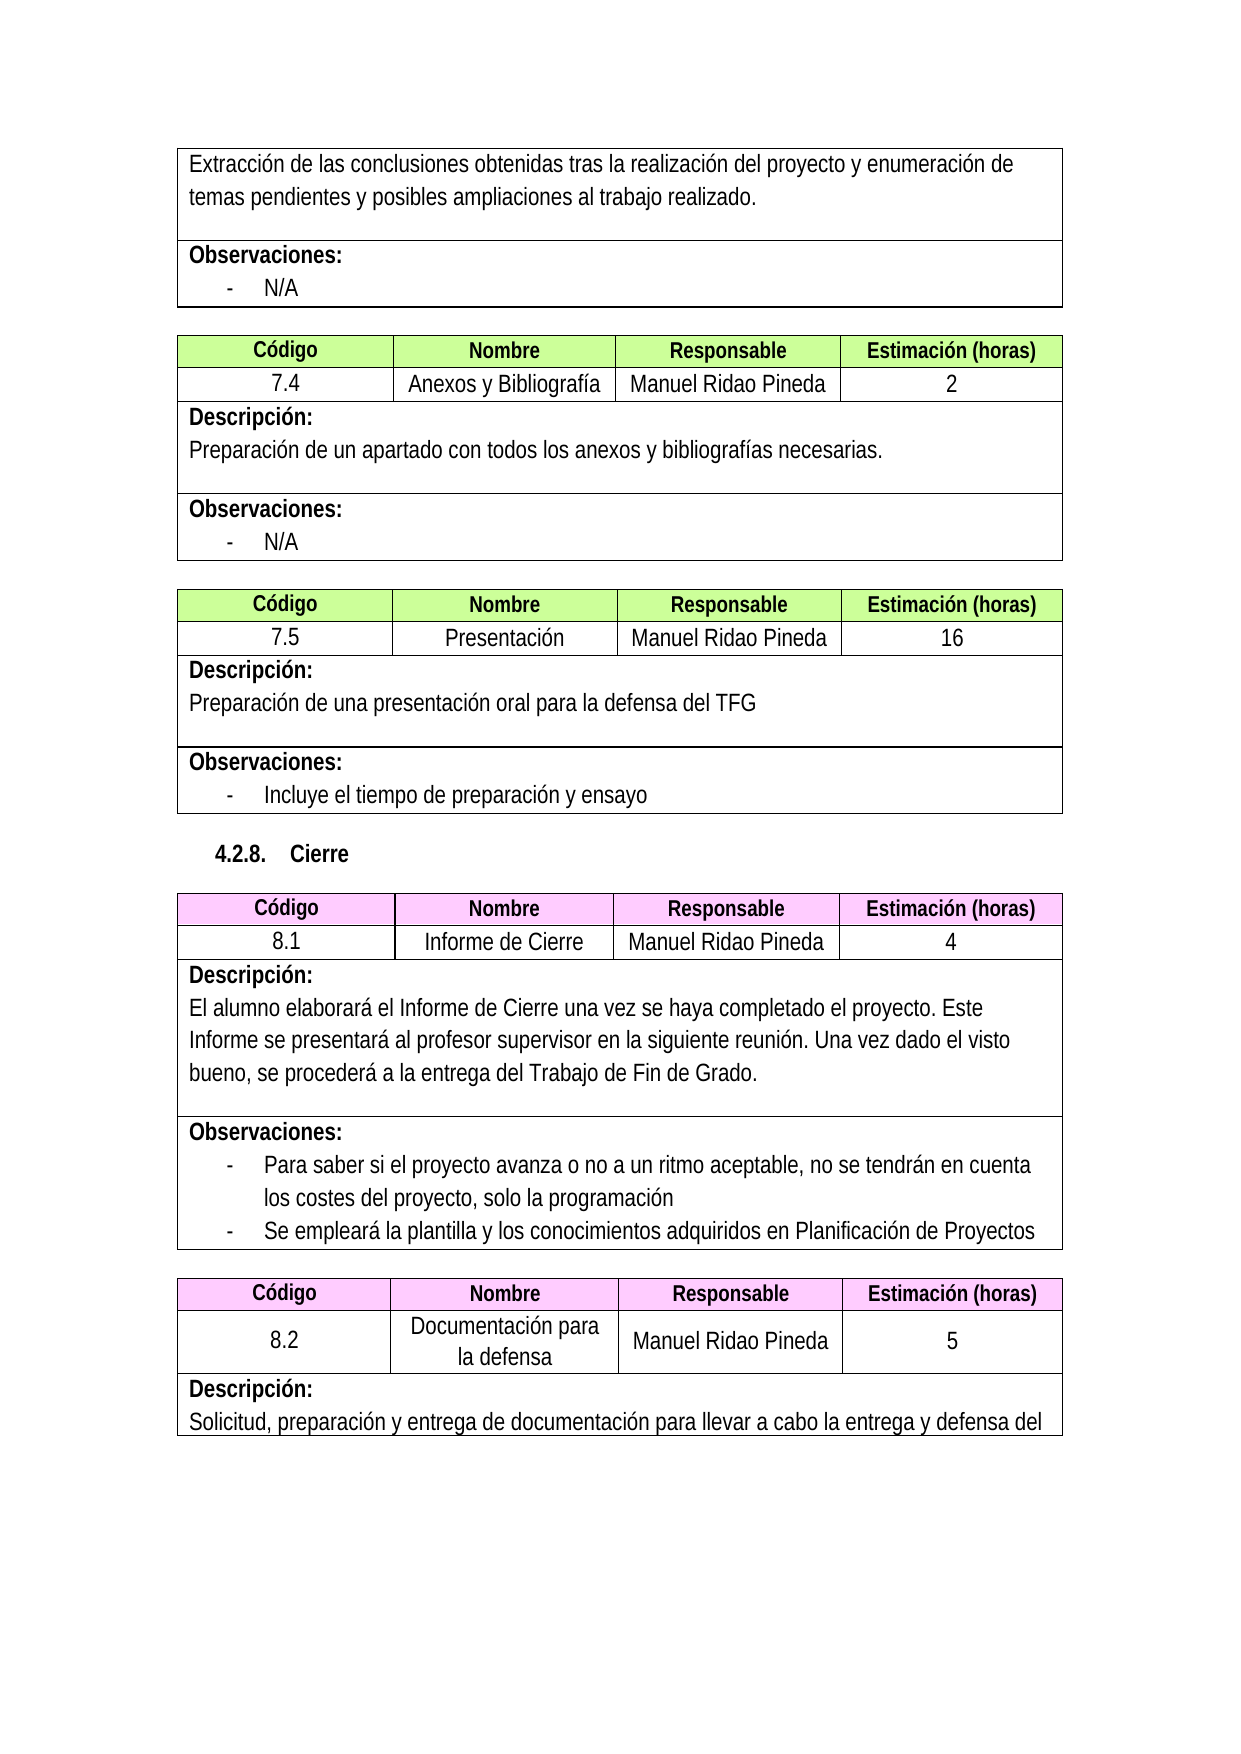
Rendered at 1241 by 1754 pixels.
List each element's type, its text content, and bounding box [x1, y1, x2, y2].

table_cell Descripción: Preparación de una presentación oral para la defensa del TFG [178, 656, 1062, 746]
table_header Estimación (horas) [842, 590, 1062, 621]
table_header Responsable [619, 1279, 842, 1310]
table_cell 2 [841, 368, 1062, 401]
table_header Código [178, 590, 392, 621]
table_cell Documentación para la defensa [391, 1311, 618, 1373]
table_cell 4 [840, 926, 1062, 958]
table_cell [178, 149, 1062, 239]
table_cell 8.1 [178, 926, 394, 958]
table_cell Manuel Ridao Pineda [618, 622, 841, 654]
table_cell Informe de Cierre [396, 926, 613, 958]
table_cell 7.5 [178, 622, 392, 654]
table_header Nombre [391, 1279, 618, 1310]
table_cell 8.2 [178, 1311, 390, 1373]
table_cell 16 [842, 622, 1062, 654]
table_header Responsable [614, 894, 839, 924]
table_cell Manuel Ridao Pineda [614, 926, 839, 958]
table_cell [178, 1374, 1062, 1435]
table_cell Descripción: El alumno elaborará el Informe de Cierre una vez se haya completado el proyecto. Este Informe se presentará al profesor supervisor en la siguiente reunión. Una vez dado el visto bueno, se procederá a la entrega del Trabajo de Fin de Grado. [178, 960, 1062, 1116]
table_cell 5 [843, 1311, 1062, 1373]
table_header Nombre [396, 894, 613, 924]
table_header Código [178, 894, 394, 924]
table_header Responsable [618, 590, 841, 621]
table_header Estimación (horas) [843, 1279, 1062, 1310]
table_cell Observaciones: Para saber si el proyecto avanza o no a un ritmo aceptable, no se tendrán en cuenta los costes del proyecto, solo la programación Se empleará la plantilla y los conocimientos adquiridos en Planificación de Proyectos [178, 1117, 1062, 1249]
table_cell 7.4 [178, 368, 393, 401]
table_cell Descripción: Preparación de un apartado con todos los anexos y bibliografías necesarias. [178, 402, 1062, 493]
table_header Nombre [394, 336, 615, 367]
subtitle Cierre [215, 839, 1063, 868]
table_header Nombre [393, 590, 617, 621]
table_cell Presentación [393, 622, 617, 654]
table_header Responsable [616, 336, 840, 367]
table_cell Observaciones: N/A [178, 241, 1062, 306]
table_cell Observaciones: Incluye el tiempo de preparación y ensayo [178, 748, 1062, 813]
table_header Estimación (horas) [840, 894, 1062, 924]
table_cell Manuel Ridao Pineda [619, 1311, 842, 1373]
table_header Código [178, 1279, 390, 1310]
table_cell Manuel Ridao Pineda [616, 368, 840, 401]
table_header Código [178, 336, 393, 367]
table_cell Anexos y Bibliografía [394, 368, 615, 401]
table_header Estimación (horas) [841, 336, 1062, 367]
table_cell Observaciones: N/A [178, 494, 1062, 560]
